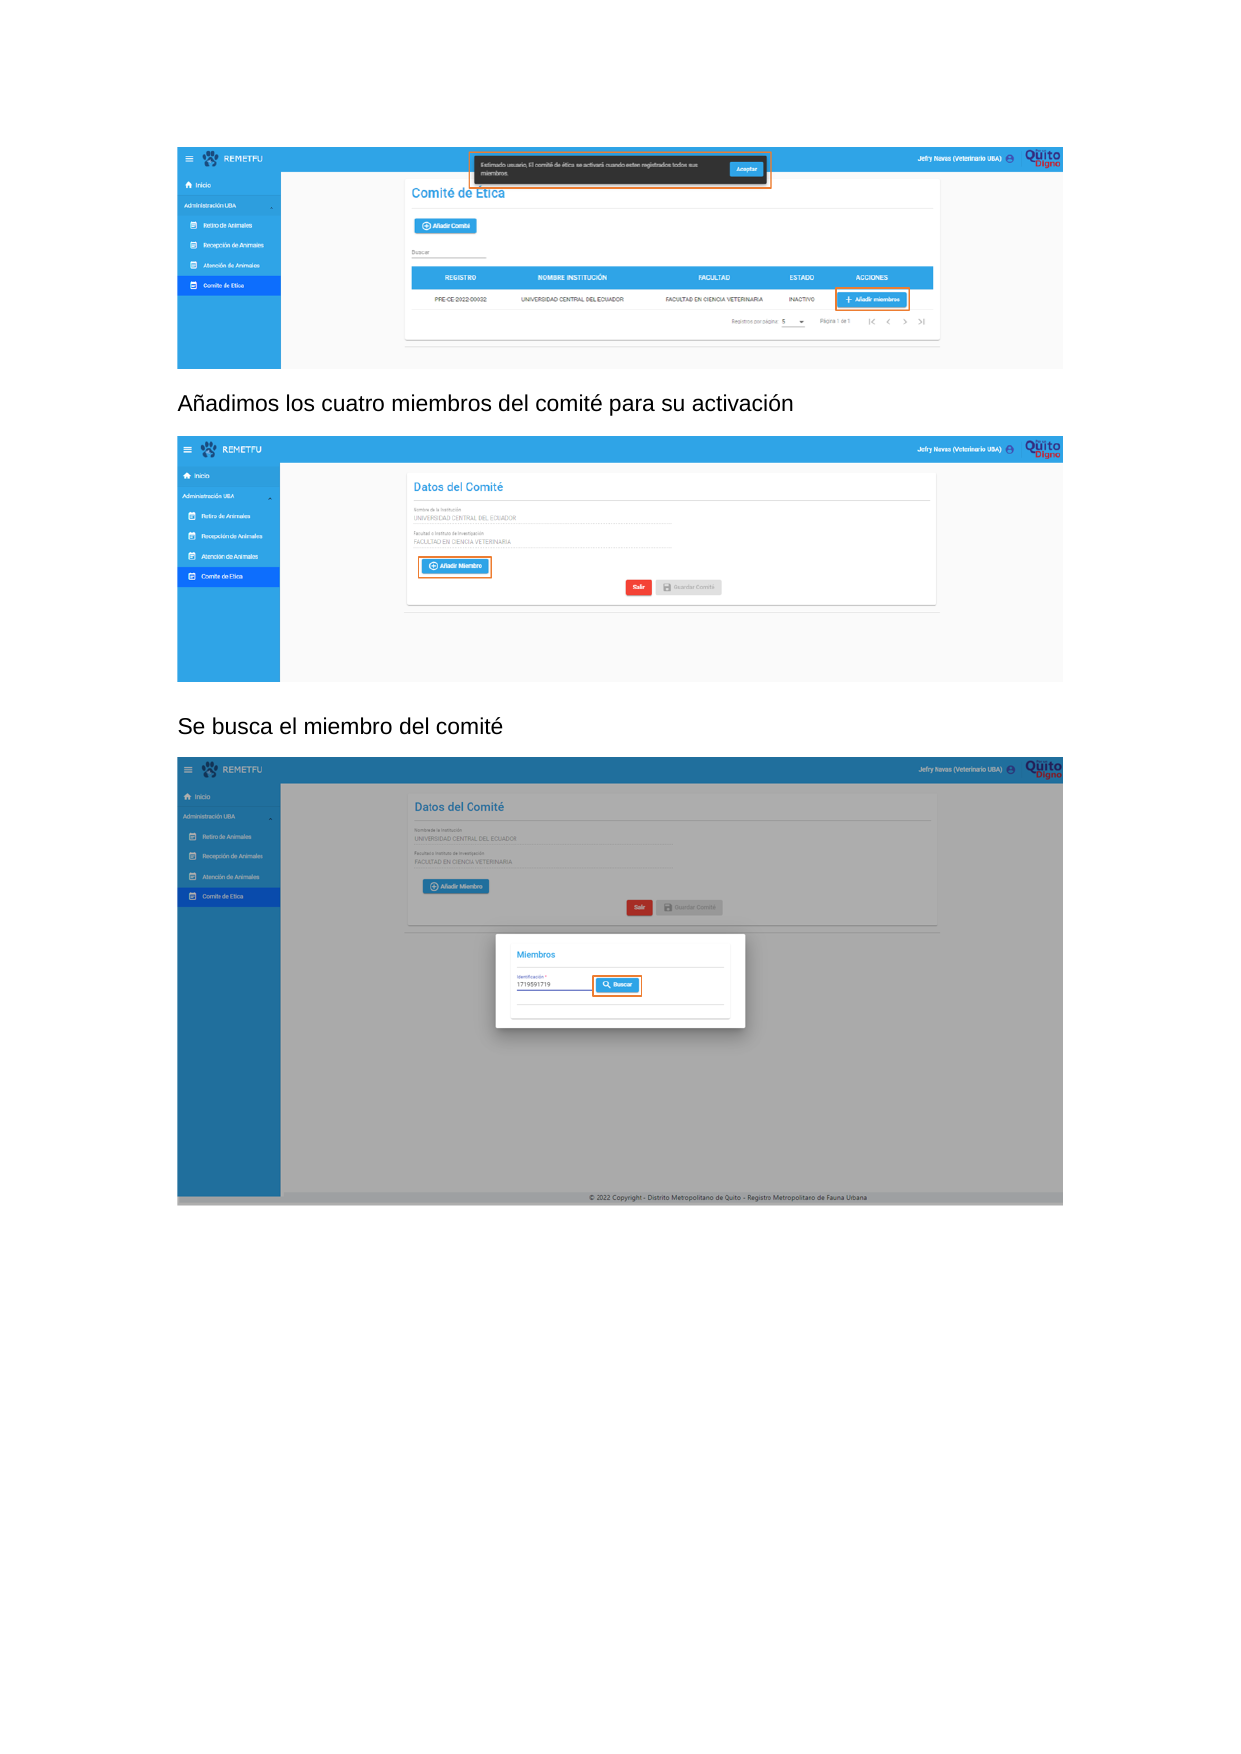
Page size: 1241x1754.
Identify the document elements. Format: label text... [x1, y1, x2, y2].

picture [177, 757, 1063, 1206]
picture [177, 147, 1063, 371]
picture [177, 435, 1063, 694]
text Añadimos los cuatro miembros del comité para su activación [177, 390, 1063, 416]
text Se busca el miembro del comité [177, 713, 1063, 739]
